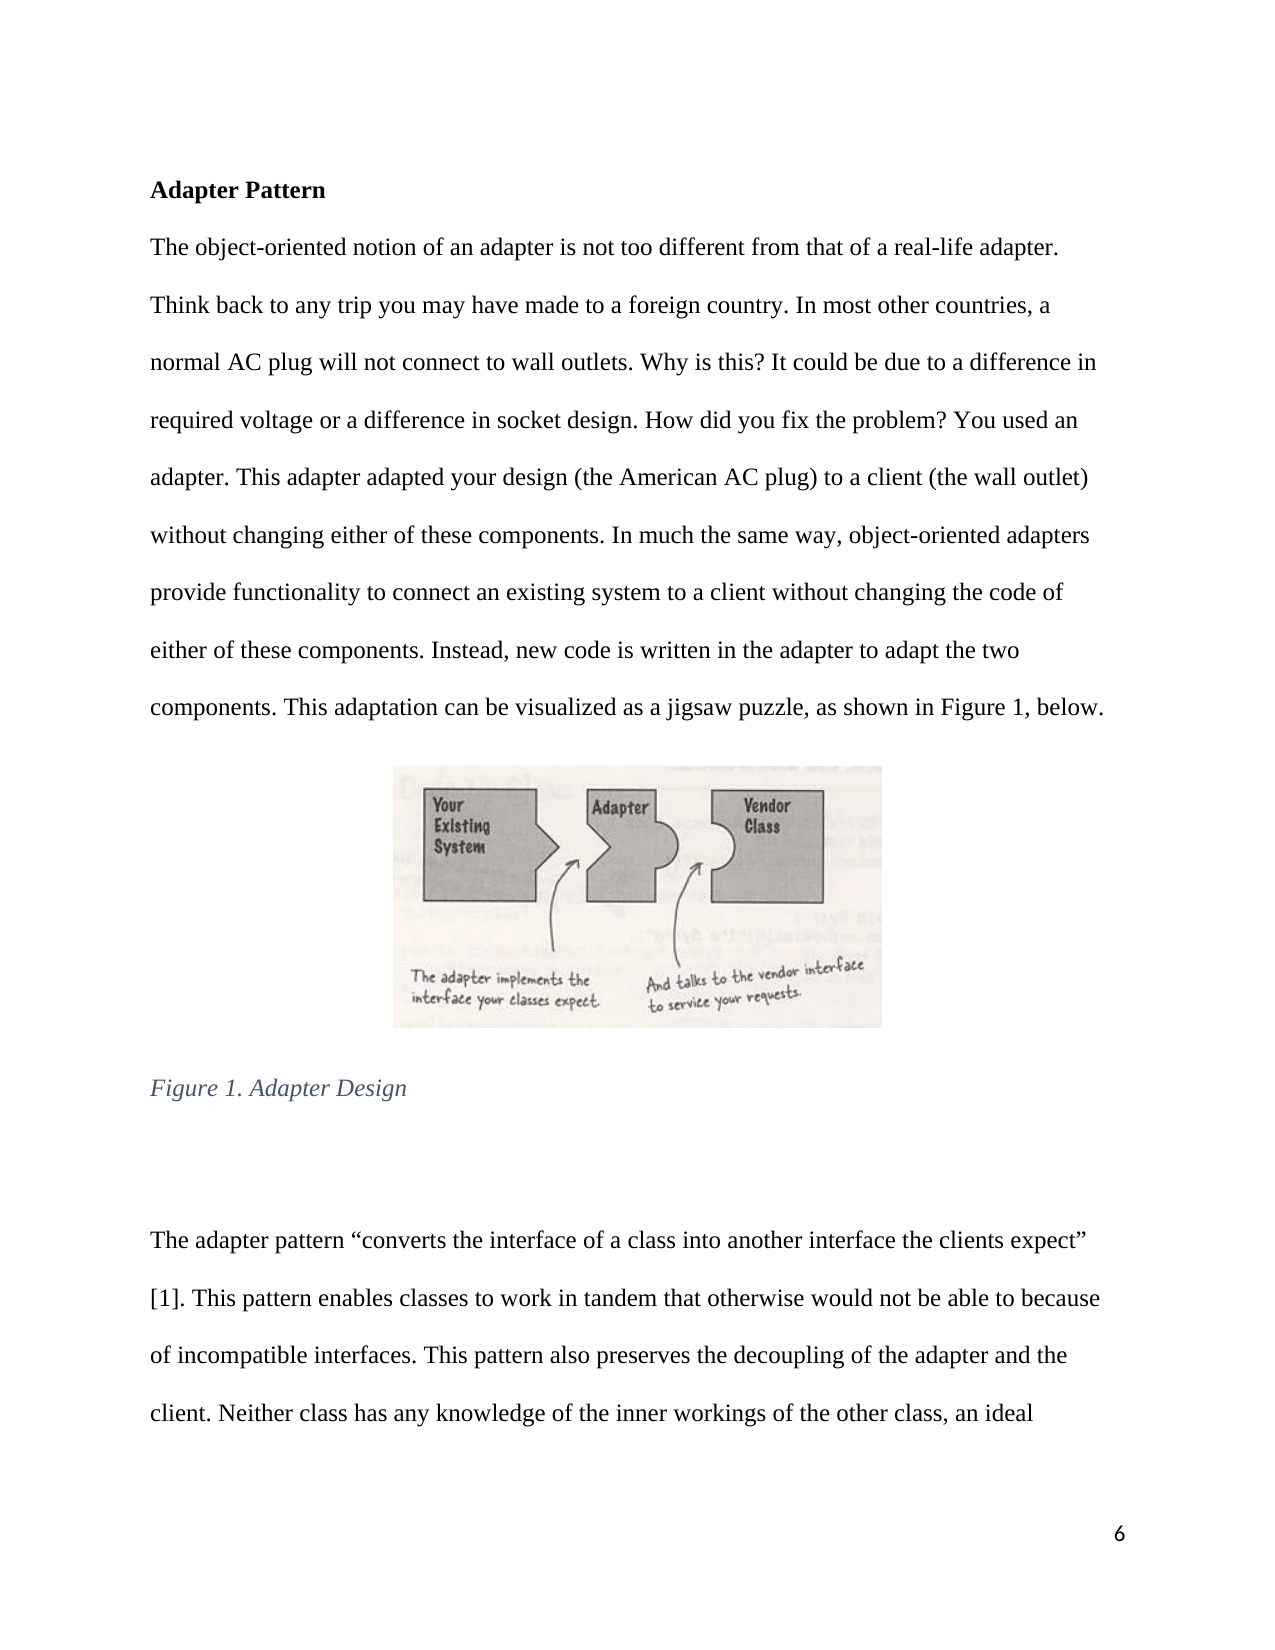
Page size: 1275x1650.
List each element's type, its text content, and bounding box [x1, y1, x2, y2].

text Figure 1. Adapter Design [150, 1073, 1125, 1101]
subtitle Adapter Pattern [150, 175, 1125, 204]
text The object-oriented notion of an adapter is not too different from that of a real-life adapter. Think back to any trip you may have made to a foreign country. In most other countries, a normal AC plug will not connect to wall outlets. Why is this? It could be due to a difference in required voltage or a difference in socket design. How did you fix the problem? You used an adapter. This adapter adapted your design (the American AC plug) to a client (the wall outlet) without changing either of these components. In much the same way, object-oriented adapters provide functionality to connect an existing system to a client without changing the code of either of these components. Instead, new code is written in the adapter to adapt the two components. This adaptation can be visualized as a jigsaw puzzle, as shown in Figure 1, below. [150, 232, 1125, 721]
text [150, 1225, 1125, 1426]
